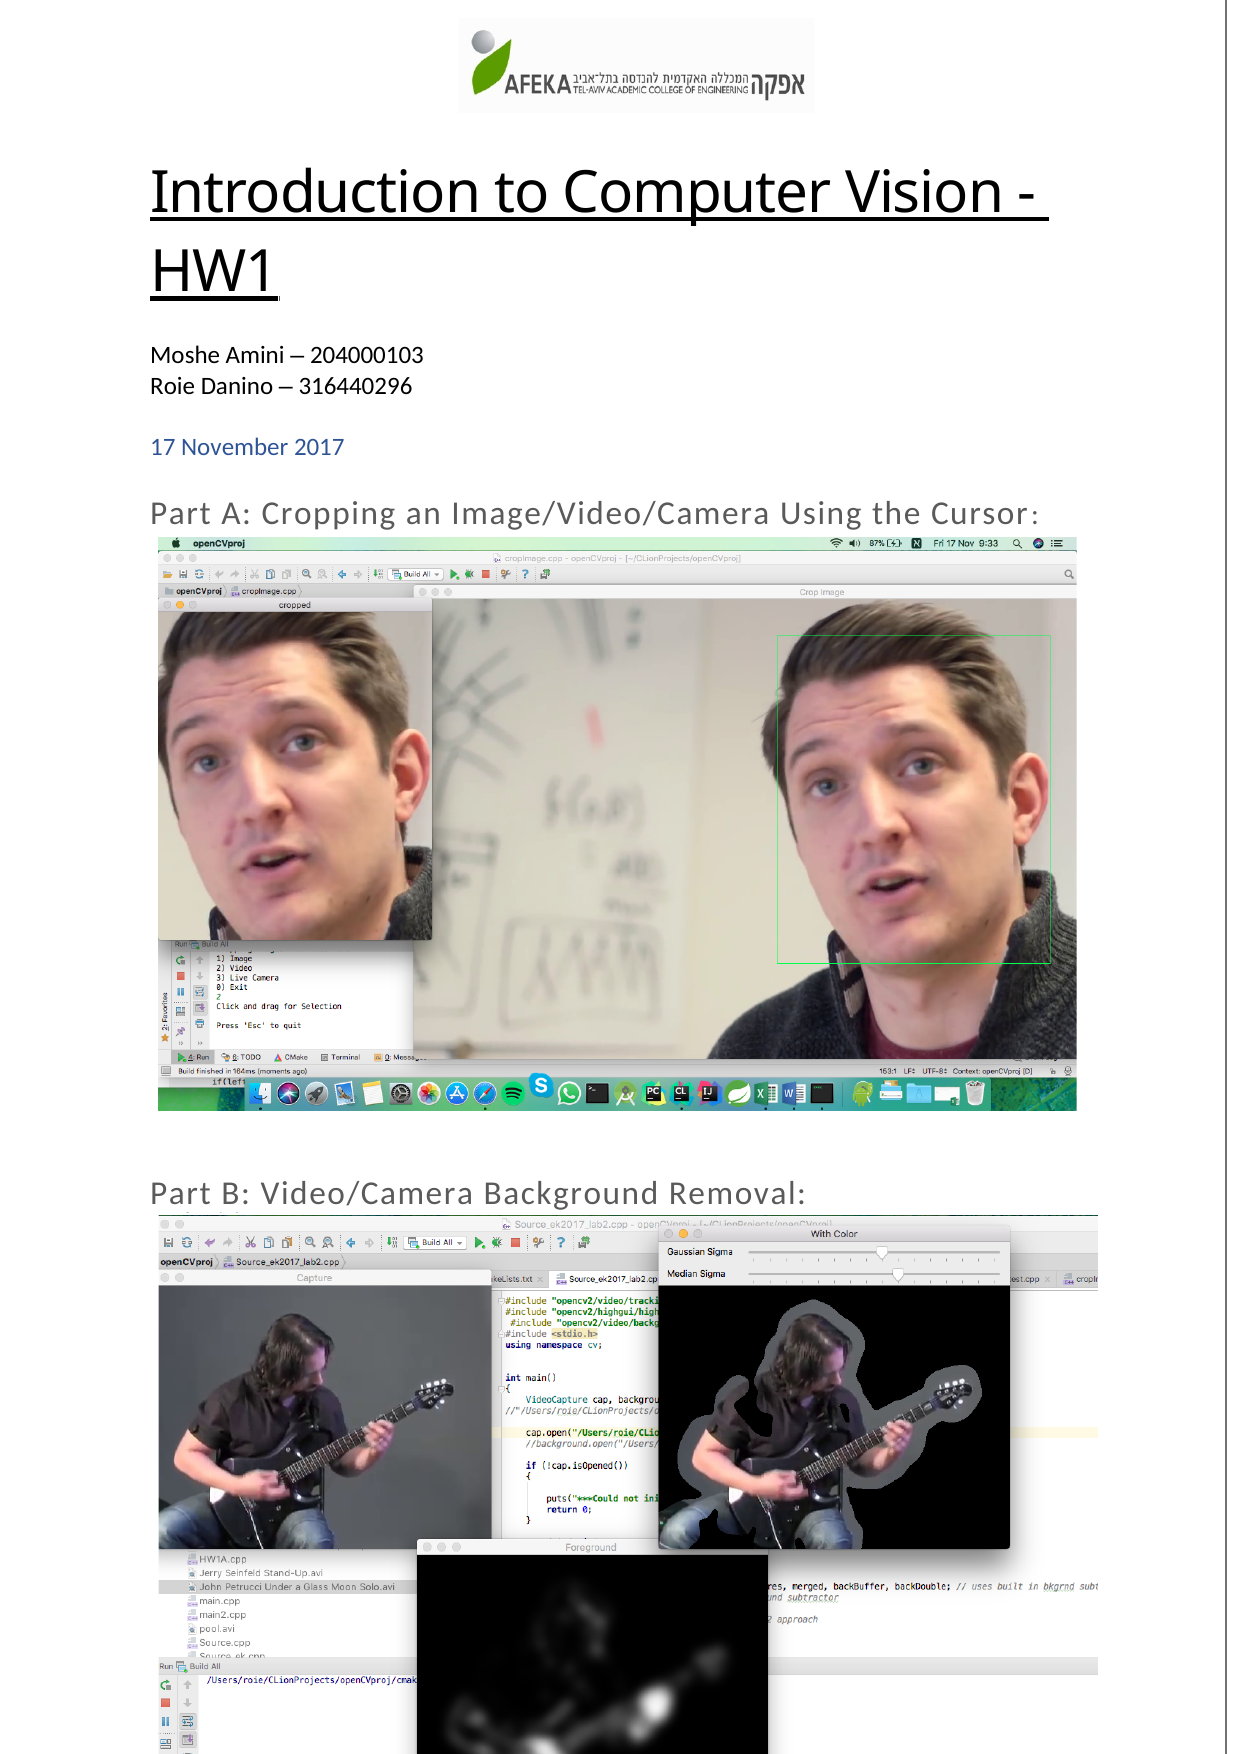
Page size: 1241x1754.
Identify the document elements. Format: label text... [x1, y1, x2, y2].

picture [158, 1212, 1098, 1754]
text Roie Danino – 316440296 [150, 370, 1090, 401]
subtitle Part B: Video/Camera Background Removal: [150, 1172, 1090, 1213]
text Moshe Amini – 204000103 [150, 339, 1090, 370]
text 17 November 2017 [150, 431, 1090, 462]
picture [158, 537, 1077, 1111]
subtitle Part A: Cropping an Image/Video/Camera Using the Cursor: [150, 492, 1090, 533]
title Introduction to Computer Vision - HW1 [150, 150, 1090, 309]
picture [458, 18, 815, 113]
